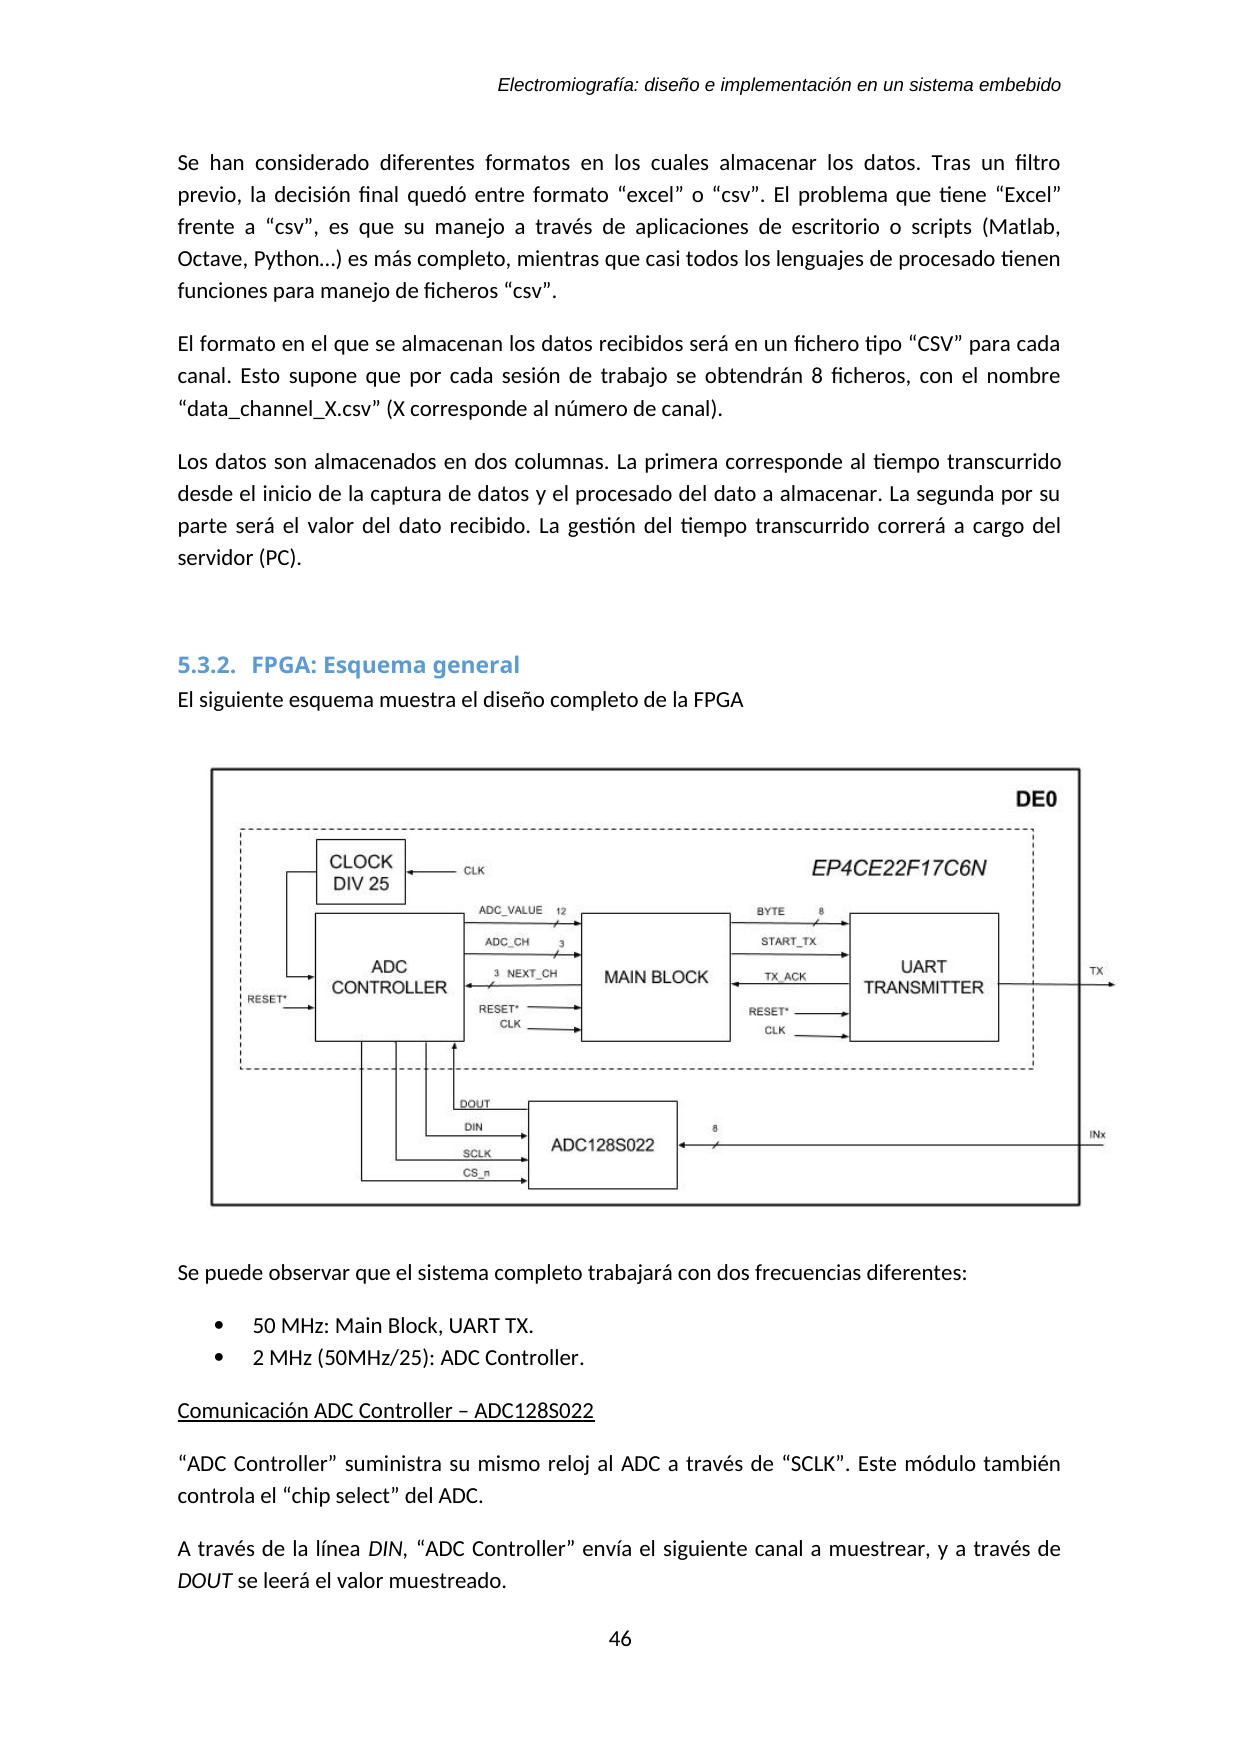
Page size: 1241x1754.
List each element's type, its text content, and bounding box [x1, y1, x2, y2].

text Se puede observar que el sistema completo trabajará con dos frecuencias diferentes: [177, 1258, 1063, 1286]
text Los datos son almacenados en dos columnas. La primera corresponde al tiempo transcurrido desde el inicio de la captura de datos y el procesado del dato a almacenar. La segunda por su parte será el valor del dato recibido. La gestión del tiempo transcurrido correrá a cargo del servidor (PC). [177, 447, 1063, 571]
picture [177, 738, 1137, 1233]
text El siguiente esquema muestra el diseño completo de la FPGA [177, 685, 1063, 713]
text El formato en el que se almacenan los datos recibidos será en un fichero tipo “CSV” para cada canal. Esto supone que por cada sesión de trabajo se obtendrán 8 ficheros, con el nombre “data_channel_X.csv” (X corresponde al número de canal). [177, 329, 1063, 422]
text “ADC Controller” suministra su mismo reloj al ADC a través de “SCLK”. Este módulo también controla el “chip select” del ADC. [177, 1449, 1063, 1509]
text Comunicación ADC Controller – ADC128S022 [177, 1396, 1063, 1424]
text Se han considerado diferentes formatos en los cuales almacenar los datos. Tras un filtro previo, la decisión final quedó entre formato “excel” o “csv”. El problema que tiene “Excel” frente a “csv”, es que su manejo a través de aplicaciones de escritorio o scripts (Matlab, Octave, Python…) es más completo, mientras que casi todos los lenguajes de procesado tienen funciones para manejo de ficheros “csv”. [177, 148, 1063, 304]
text A través de la línea DIN, “ADC Controller” envía el siguiente canal a muestrear, y a través de DOUT se leerá el valor muestreado. [177, 1534, 1063, 1594]
subtitle FPGA: Esquema general [177, 649, 1063, 681]
list 50 MHz: Main Block, UART TX. [215, 1311, 1063, 1339]
list 2 MHz (50MHz/25): ADC Controller. [215, 1343, 1063, 1371]
